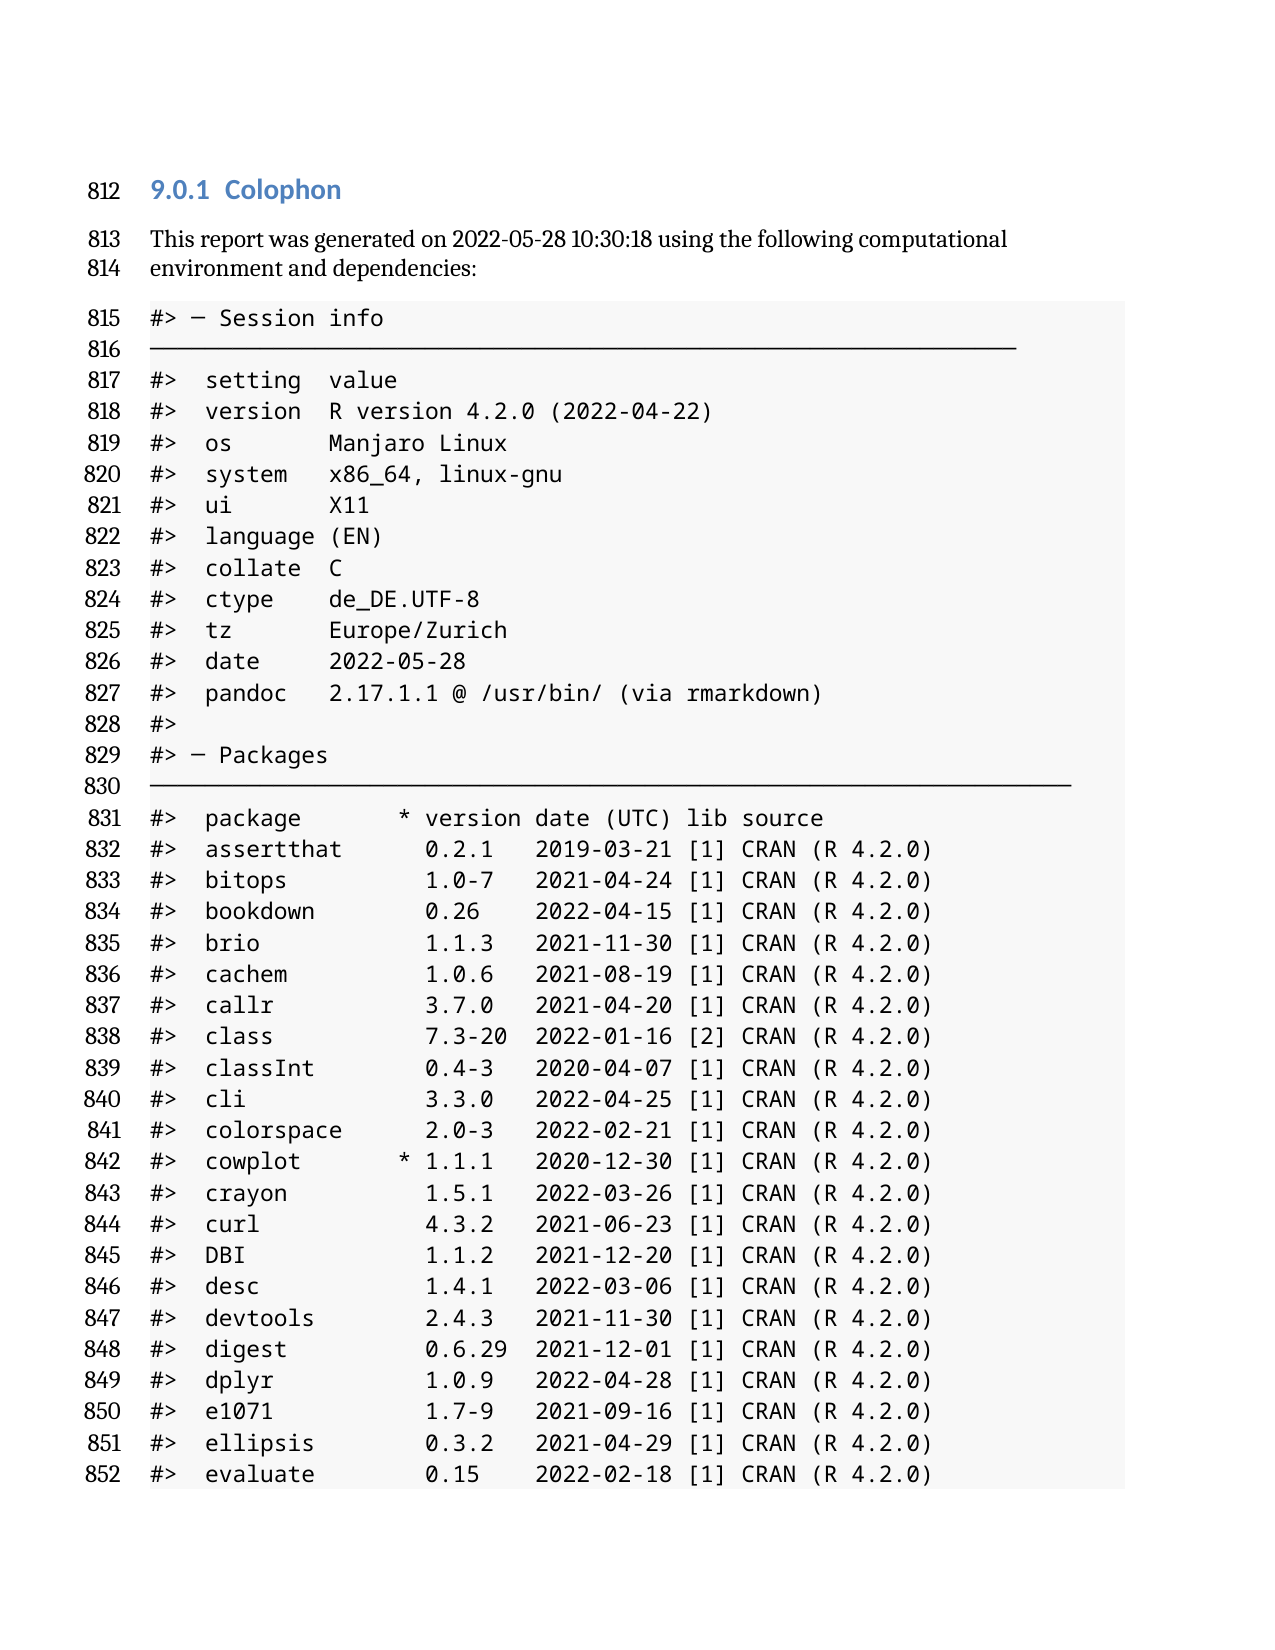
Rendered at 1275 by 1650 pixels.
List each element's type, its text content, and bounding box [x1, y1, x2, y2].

subtitle 9.0.1 Colophon [150, 171, 1125, 206]
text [150, 301, 1125, 1489]
text This report was generated on 2022-05-28 10:30:18 using the following computational environment and dependencies: [150, 225, 1125, 283]
